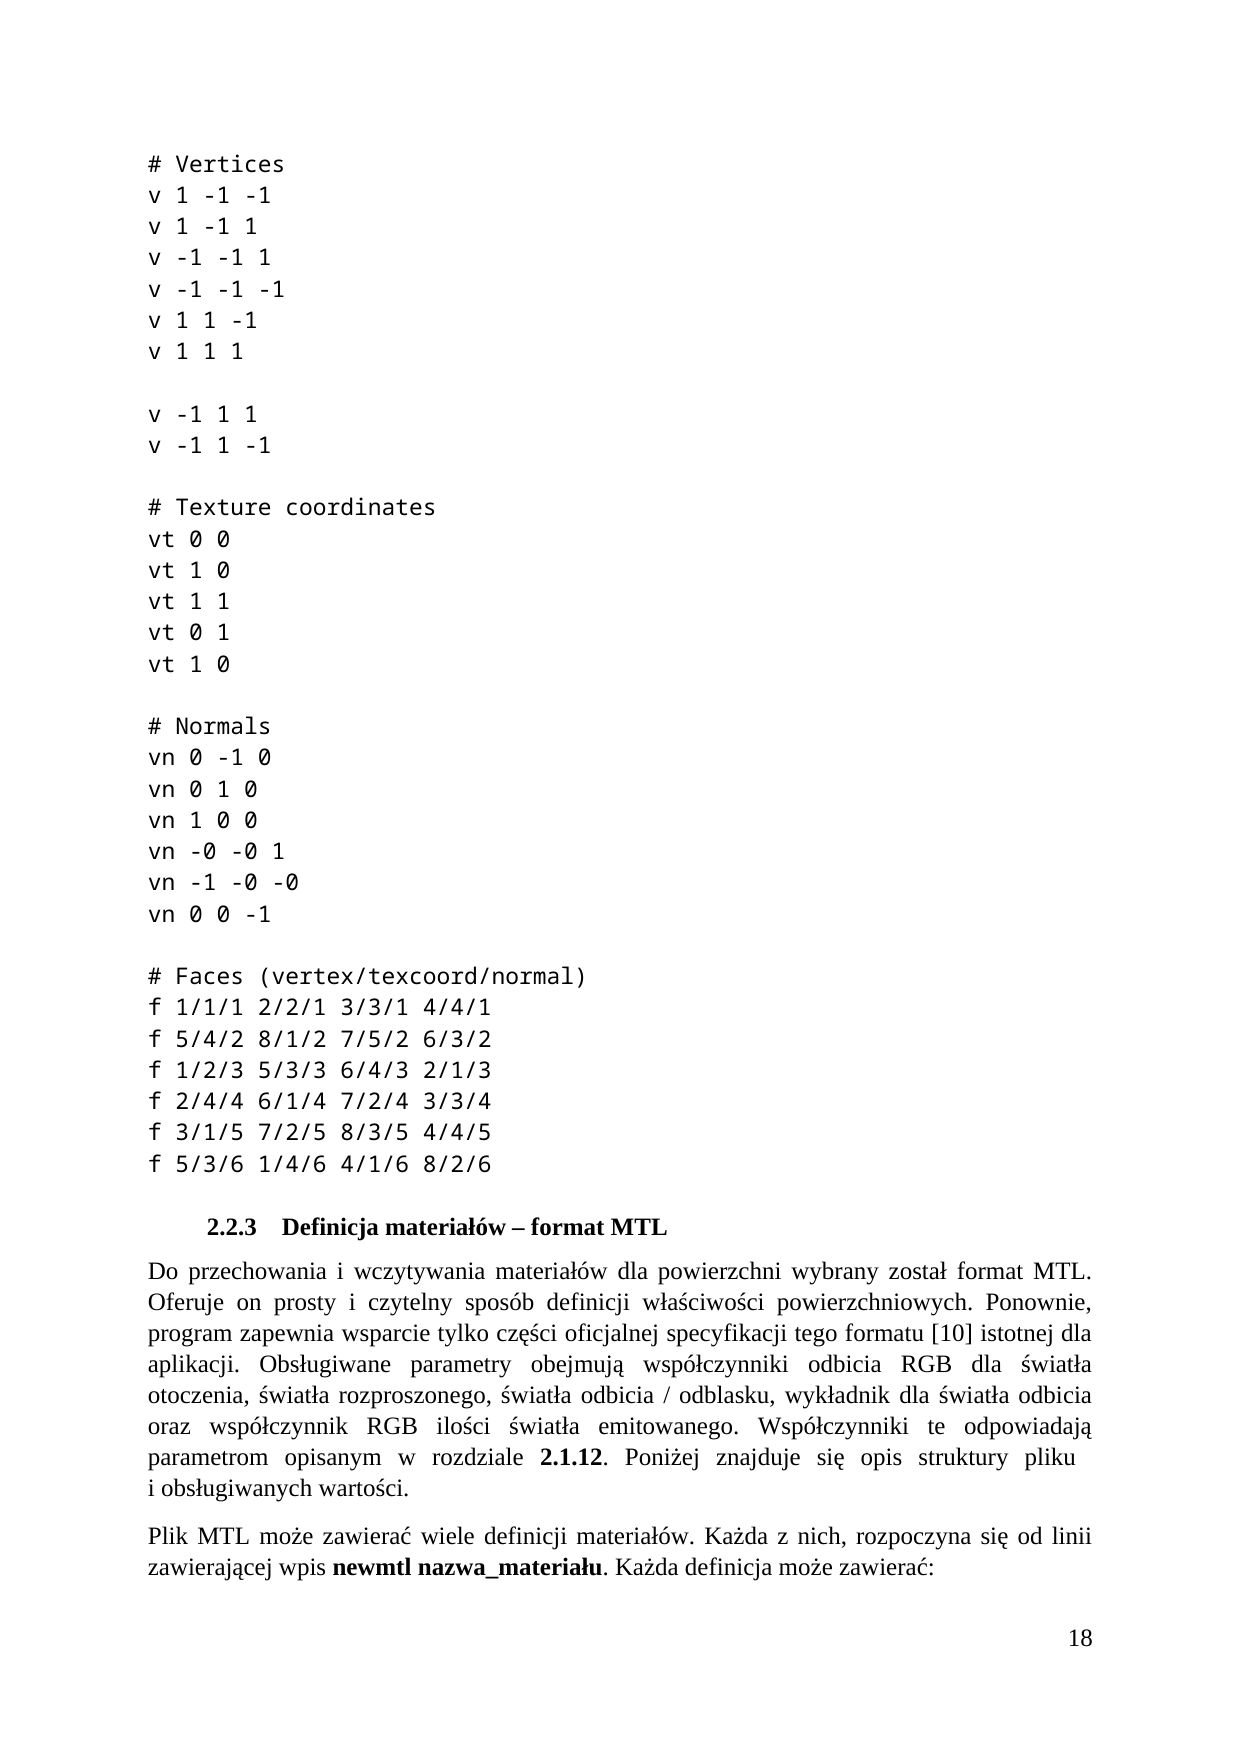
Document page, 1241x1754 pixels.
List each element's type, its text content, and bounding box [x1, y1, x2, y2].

text f 1/1/1 2/2/1 3/3/1 4/4/1 [148, 991, 1093, 1023]
text vn 0 1 0 [148, 773, 1093, 804]
text Plik MTL może zawierać wiele definicji materiałów. Każda z nich, rozpoczyna się od linii zawierającej wpis newmtl nazwa_materiału. Każda definicja może zawierać: [148, 1521, 1093, 1581]
text f 5/3/6 1/4/6 4/1/6 8/2/6 [148, 1148, 1093, 1179]
text v 1 1 1 [148, 335, 1093, 366]
text vn 0 0 -1 [148, 898, 1093, 929]
text vn 0 -1 0 [148, 741, 1093, 773]
text f 3/1/5 7/2/5 8/3/5 4/4/5 [148, 1116, 1093, 1148]
text v -1 1 1 [148, 398, 1093, 429]
text vn 1 0 0 [148, 804, 1093, 835]
text f 2/4/4 6/1/4 7/2/4 3/3/4 [148, 1085, 1093, 1116]
text vt 1 1 [148, 585, 1093, 616]
text vt 0 0 [148, 523, 1093, 554]
text v -1 1 -1 [148, 429, 1093, 460]
text v 1 -1 -1 [148, 179, 1093, 210]
text vt 1 0 [148, 648, 1093, 679]
text v -1 -1 -1 [148, 273, 1093, 304]
text # Faces (vertex/texcoord/normal) [148, 960, 1093, 991]
text v 1 1 -1 [148, 304, 1093, 335]
text v -1 -1 1 [148, 241, 1093, 273]
subtitle Definicja materiałów – format MTL [207, 1212, 1093, 1241]
text f 1/2/3 5/3/3 6/4/3 2/1/3 [148, 1054, 1093, 1085]
text v 1 -1 1 [148, 210, 1093, 241]
text Do przechowania i wczytywania materiałów dla powierzchni wybrany został format MTL. Oferuje on prosty i czytelny sposób definicji właściwości powierzchniowych. Ponownie, program zapewnia wsparcie tylko części oficjalnej specyfikacji tego formatu [10] istotnej dla aplikacji. Obsługiwane parametry obejmują współczynniki odbicia RGB dla światła otoczenia, światła rozproszonego, światła odbicia / odblasku, wykładnik dla światła odbicia oraz współczynnik RGB ilości światła emitowanego. Współczynniki te odpowiadają parametrom opisanym w rozdziale 2.1.12. Poniżej znajduje się opis struktury pliku i obsługiwanych wartości. [148, 1256, 1093, 1502]
text # Texture coordinates [148, 491, 1093, 523]
text vn -0 -0 1 [148, 835, 1093, 866]
text vn -1 -0 -0 [148, 866, 1093, 898]
text vt 0 1 [148, 616, 1093, 648]
text # Normals [148, 710, 1093, 741]
text vt 1 0 [148, 554, 1093, 585]
text # Vertices [148, 148, 1093, 179]
text f 5/4/2 8/1/2 7/5/2 6/3/2 [148, 1023, 1093, 1054]
